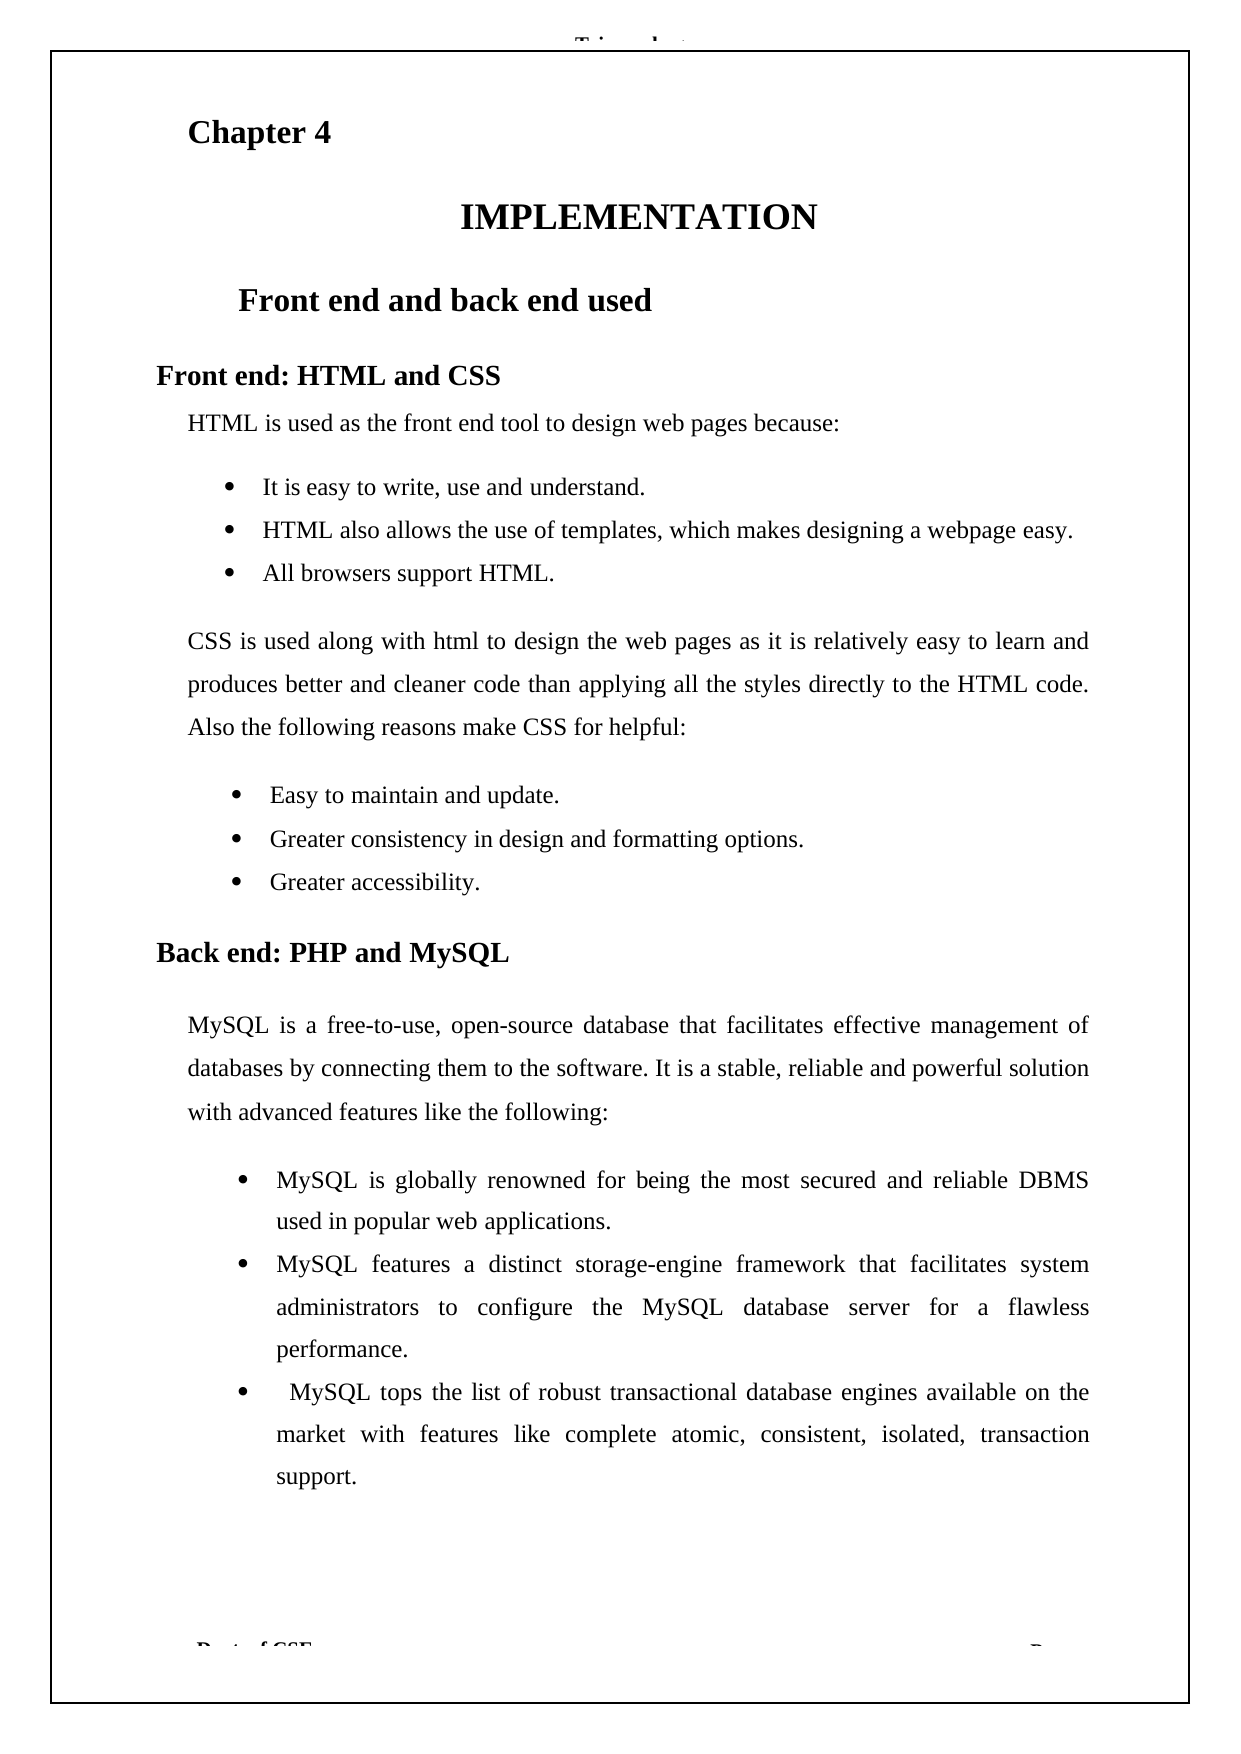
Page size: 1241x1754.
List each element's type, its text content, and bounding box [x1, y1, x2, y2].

text MySQL is a free-to-use, open-source database that facilitates effective management of databases by connecting them to the software. It is a stable, reliable and powerful solution with advanced features like the following: [187, 1010, 1090, 1125]
list It is easy to write, use and understand. [225, 472, 1140, 501]
list All browsers support HTML. [225, 558, 1140, 587]
list MySQL is globally renowned for being the most secured and reliable DBMS used in popular web applications. [238, 1165, 1089, 1235]
list Greater consistency in design and formatting options. [232, 824, 1140, 852]
text IMPLEMENTATION [311, 194, 967, 238]
subtitle Back end: PHP and MySQL [119, 935, 1140, 969]
list MySQL features a distinct storage-engine framework that facilitates system administrators to configure the MySQL database server for a flawless performance. [238, 1249, 1091, 1362]
list Greater accessibility. [232, 867, 1140, 896]
list MySQL tops the list of robust transactional database engines available on the market with features like complete atomic, consistent, isolated, transaction support. [238, 1377, 1090, 1490]
subtitle Chapter 4 [187, 112, 1140, 150]
list Easy to maintain and update. [232, 781, 1140, 809]
subtitle Front end: HTML and CSS [119, 358, 1140, 392]
text CSS is used along with html to design the web pages as it is relatively easy to learn and produces better and cleaner code than applying all the styles directly to the HTML code. Also the following reasons make CSS for helpful: [187, 626, 1090, 741]
list HTML also allows the use of templates, which makes designing a webpage easy. [225, 515, 1140, 544]
text HTML is used as the front end tool to design web pages because: [187, 408, 1140, 436]
list Front end and back end used [212, 280, 1140, 318]
